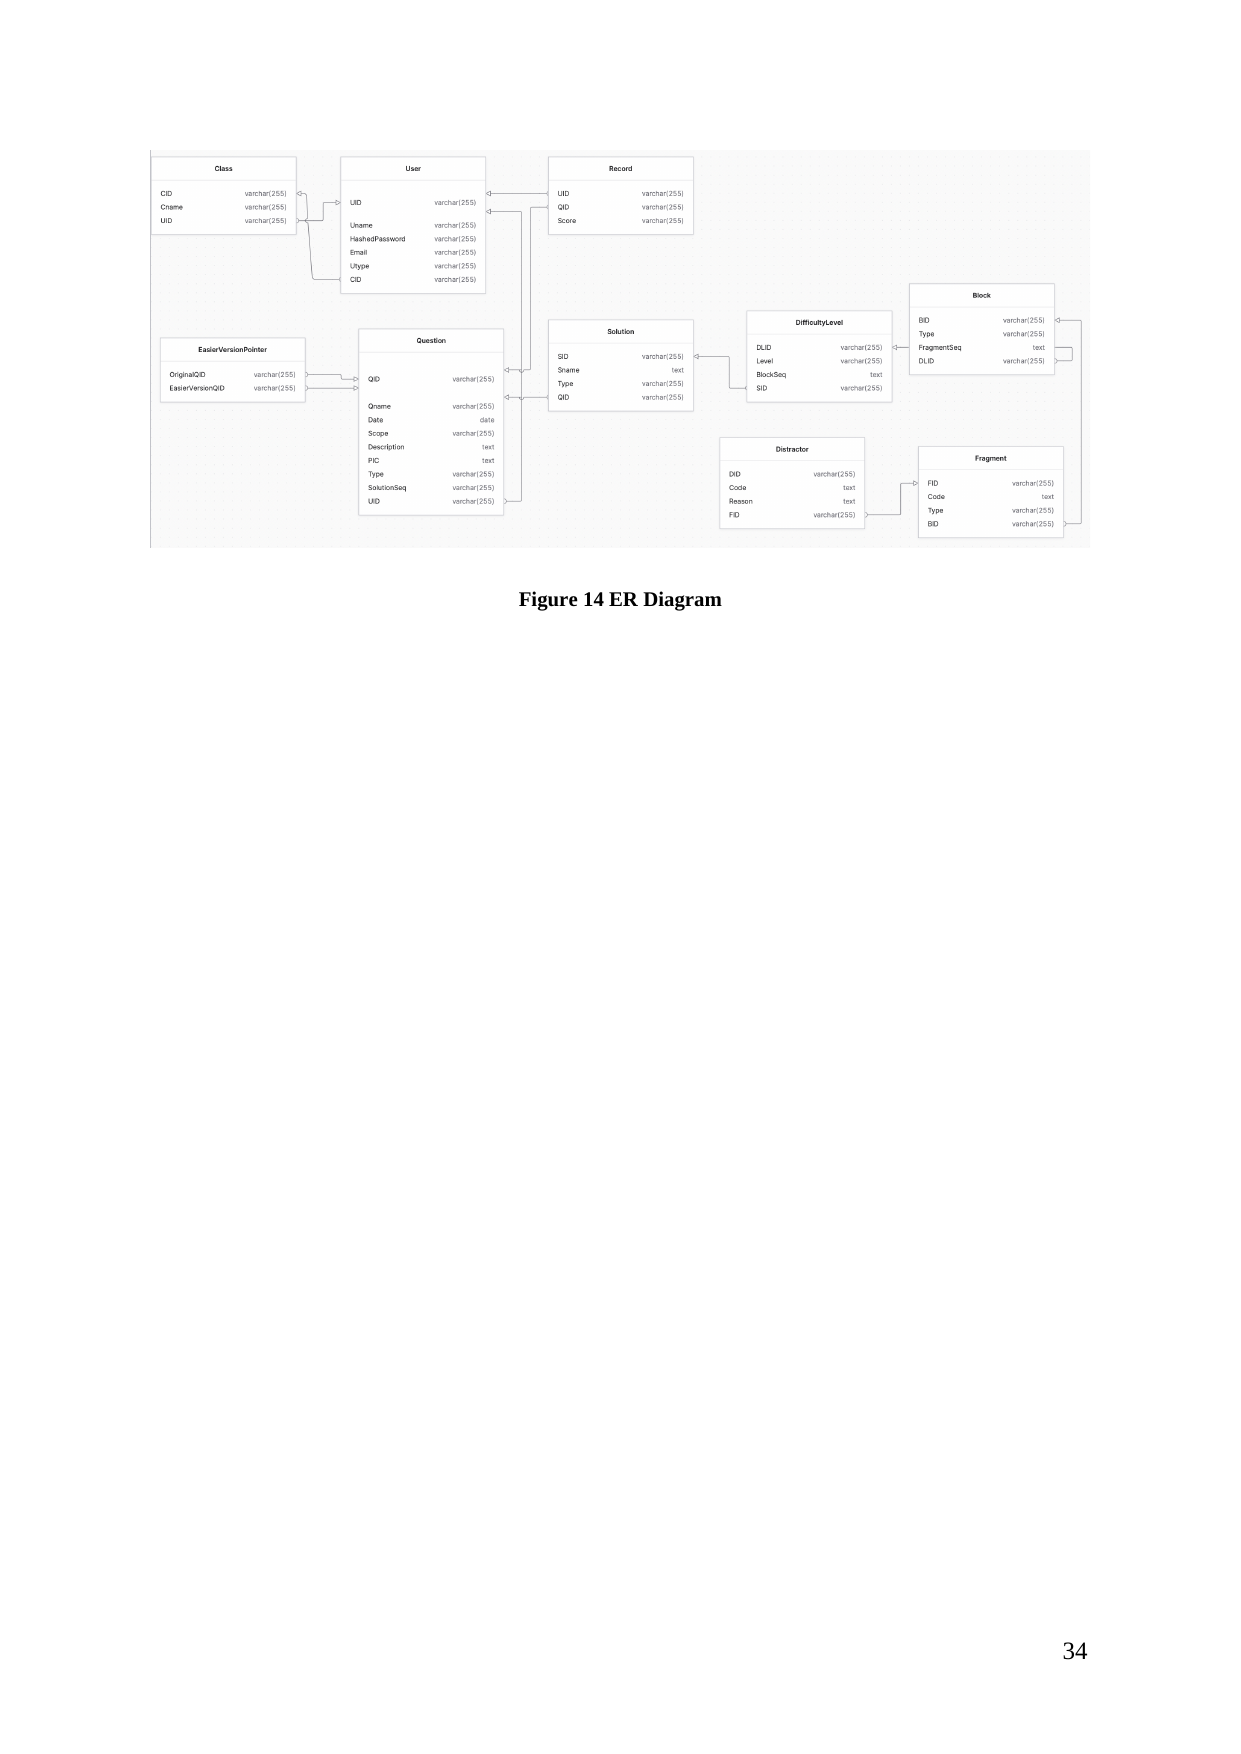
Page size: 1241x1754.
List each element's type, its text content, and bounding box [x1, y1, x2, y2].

picture [150, 150, 1091, 548]
text Figure 14 ER Diagram [150, 587, 1090, 611]
